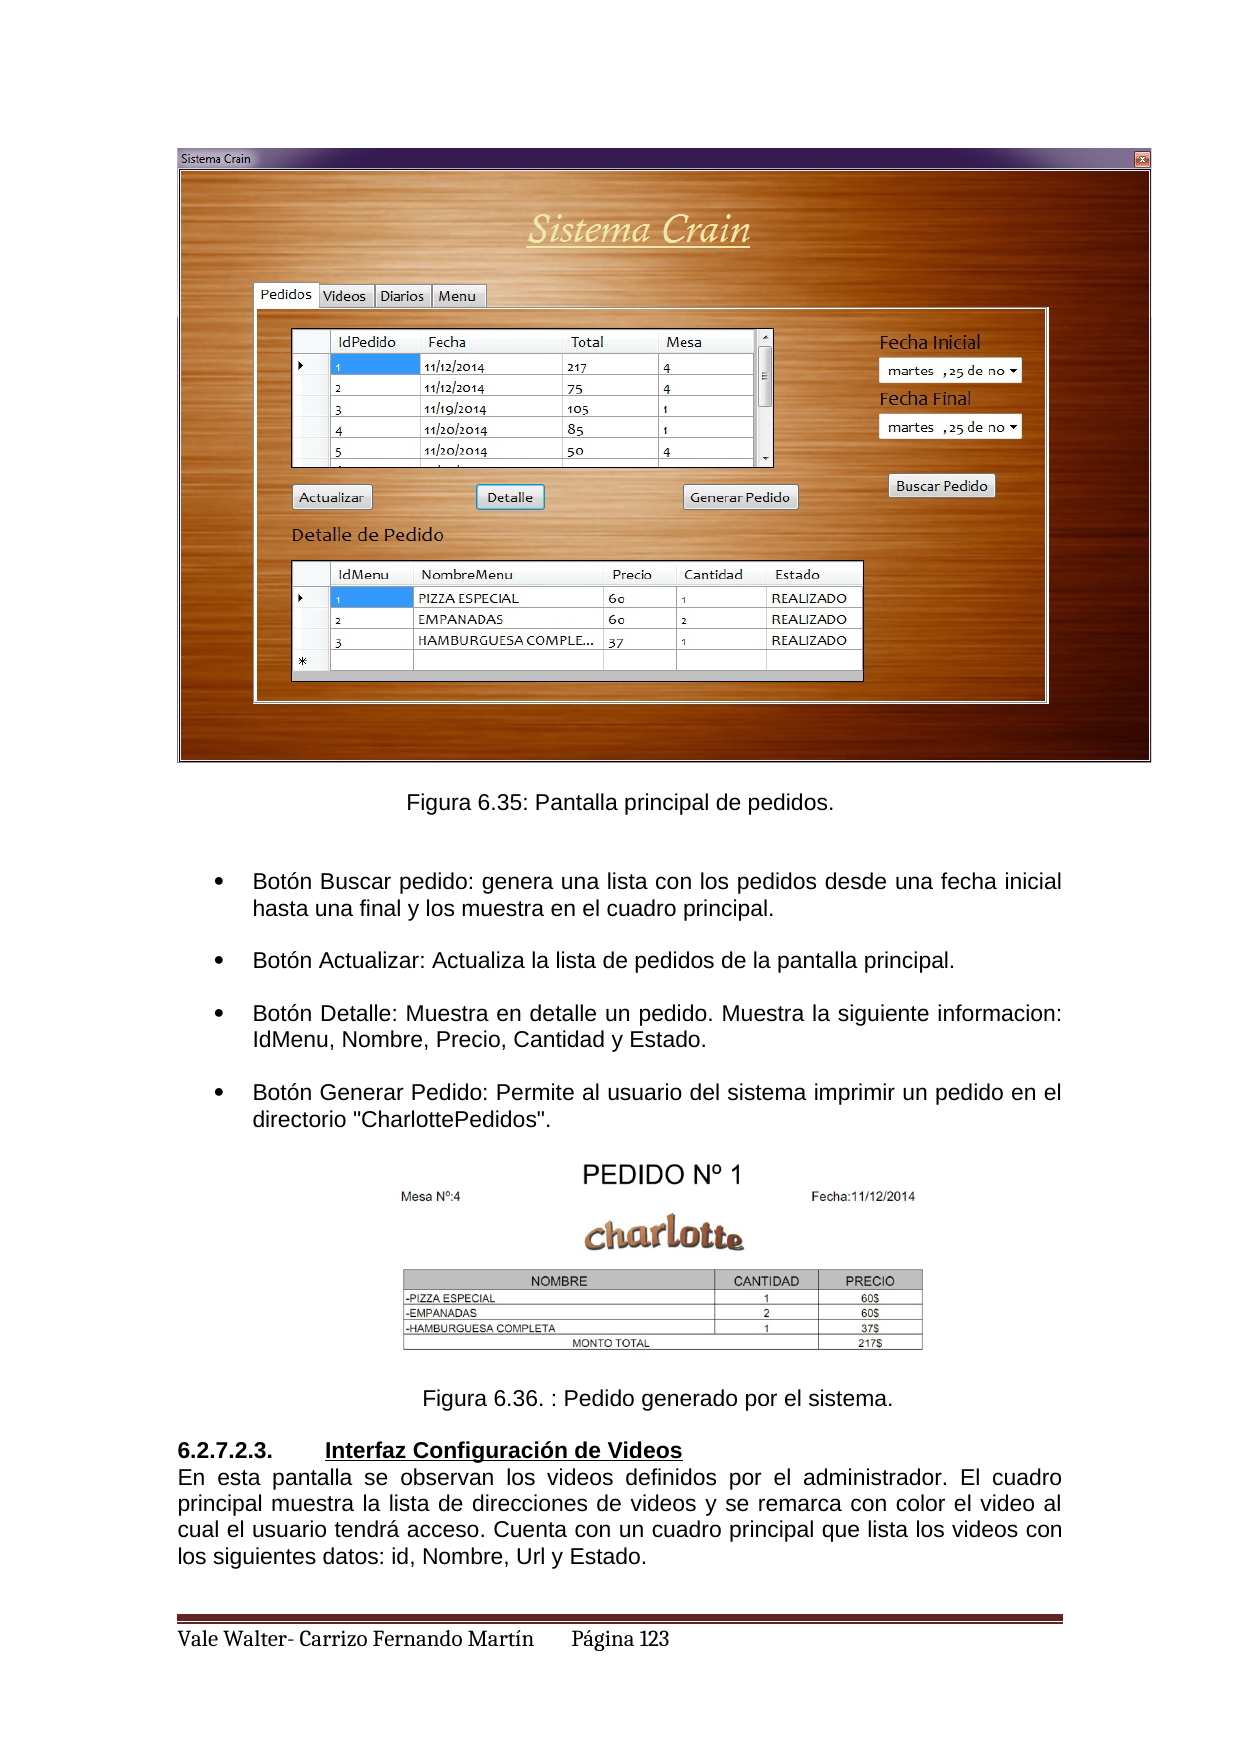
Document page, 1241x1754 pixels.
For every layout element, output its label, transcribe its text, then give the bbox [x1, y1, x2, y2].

picture [381, 1158, 935, 1359]
list Botón Buscar pedido: genera una lista con los pedidos desde una fecha inicial hasta una final y los muestra en el cuadro principal. [215, 868, 1063, 921]
list Botón Generar Pedido: Permite al usuario del sistema imprimir un pedido en el directorio "CharlottePedidos". [215, 1079, 1063, 1132]
list Botón Actualizar: Actualiza la lista de pedidos de la pantalla principal. [215, 947, 1063, 974]
picture [177, 147, 1152, 763]
text En esta pantalla se observan los videos definidos por el administrador. El cuadro principal muestra la lista de direcciones de videos y se remarca con color el video al cual el usuario tendrá acceso. Cuenta con un cuadro principal que lista los videos con los siguientes datos: id, Nombre, Url y Estado. [177, 1464, 1063, 1569]
text Figura 6.36. : Pedido generado por el sistema. [252, 1384, 1063, 1411]
list Botón Detalle: Muestra en detalle un pedido. Muestra la siguiente informacion: IdMenu, Nombre, Precio, Cantidad y Estado. [215, 1000, 1063, 1053]
list Interfaz Configuración de Videos [177, 1437, 1063, 1464]
text Figura 6.35: Pantalla principal de pedidos. [177, 789, 1063, 816]
